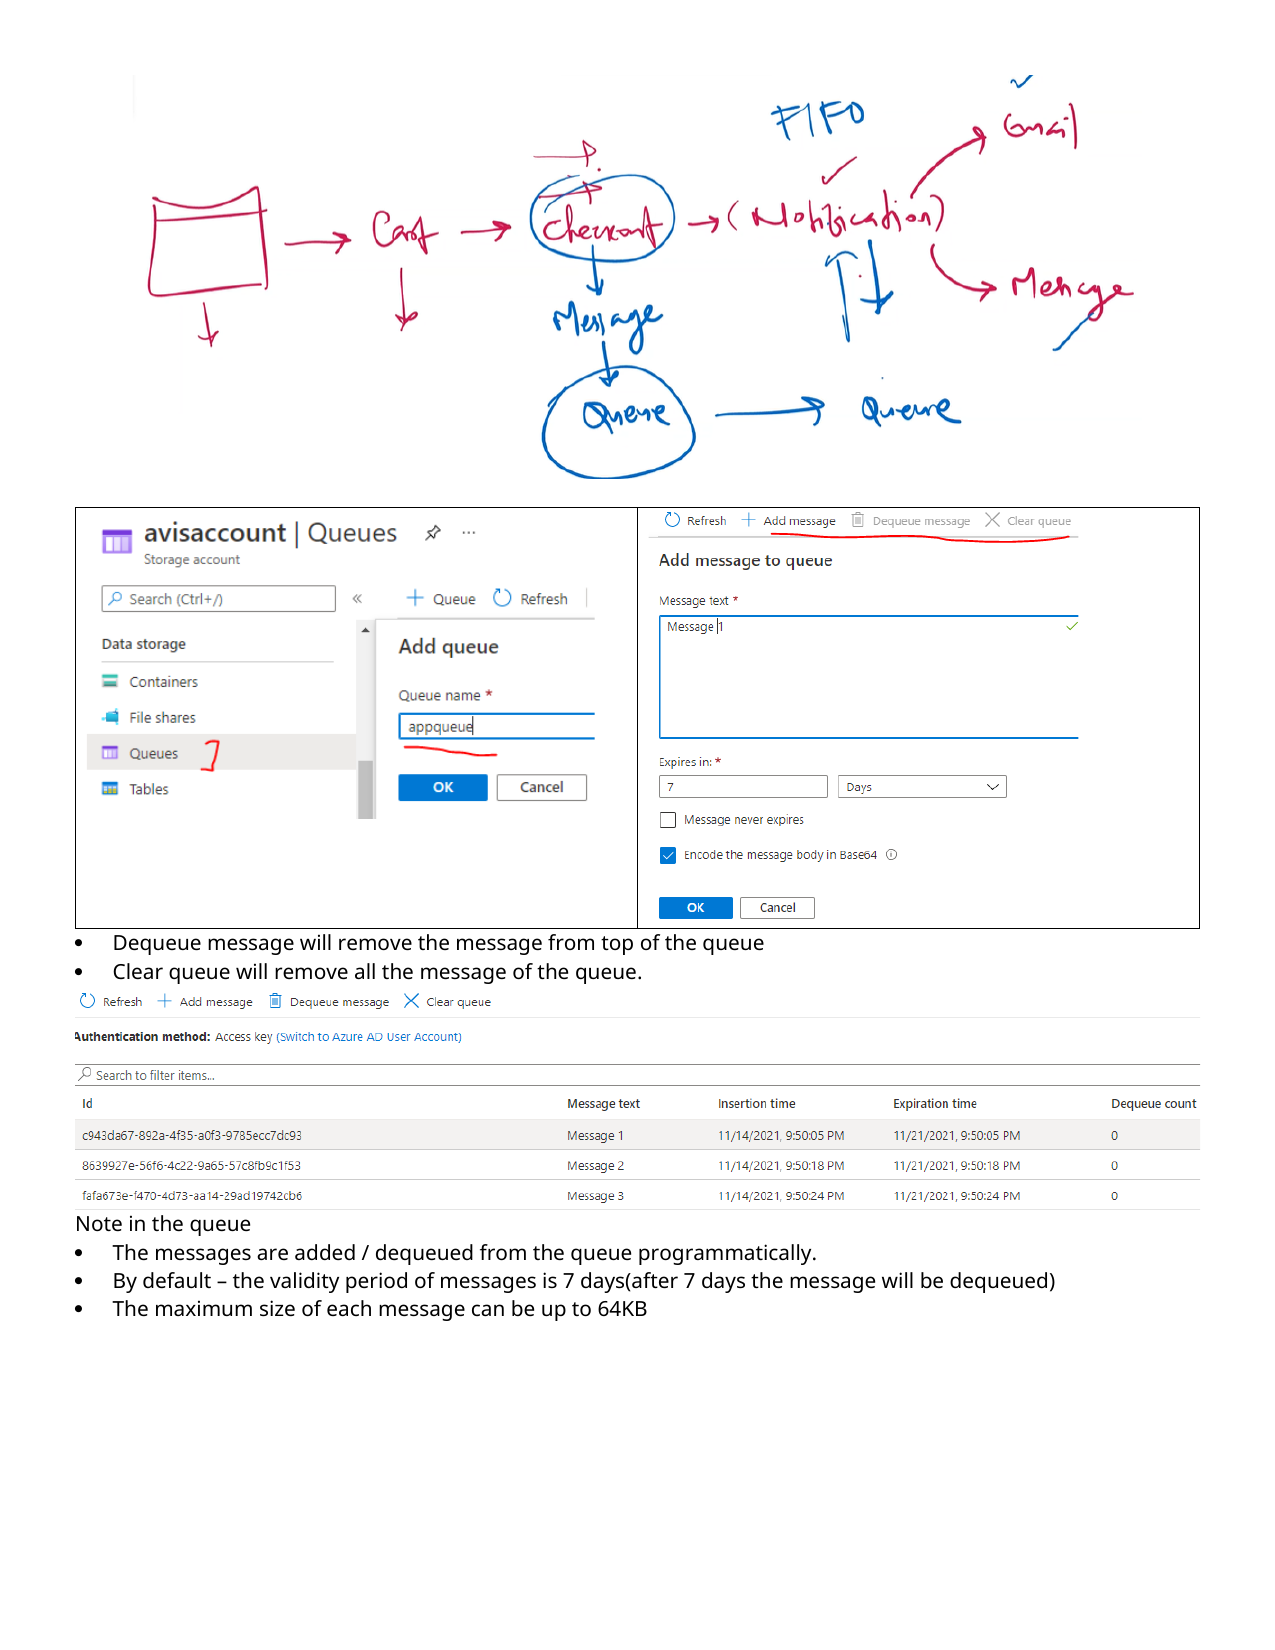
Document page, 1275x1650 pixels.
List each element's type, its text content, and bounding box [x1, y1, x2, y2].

table_header [1079, 508, 1199, 927]
picture [648, 508, 1079, 928]
list Clear queue will remove all the message of the queue. [75, 957, 1200, 985]
list By default – the validity period of messages is 7 days(after 7 days the message will be dequeued) [75, 1266, 1200, 1294]
picture [86, 508, 595, 819]
table_header [76, 508, 637, 927]
picture [132, 75, 1143, 479]
list Dequeue message will remove the message from top of the queue [75, 929, 1200, 957]
list The messages are added / dequeued from the queue programmatically. [75, 1238, 1200, 1266]
text Note in the queue [75, 1210, 1200, 1238]
picture [75, 985, 1200, 1210]
table_header [638, 508, 648, 927]
list The maximum size of each message can be up to 64KB [75, 1294, 1200, 1323]
